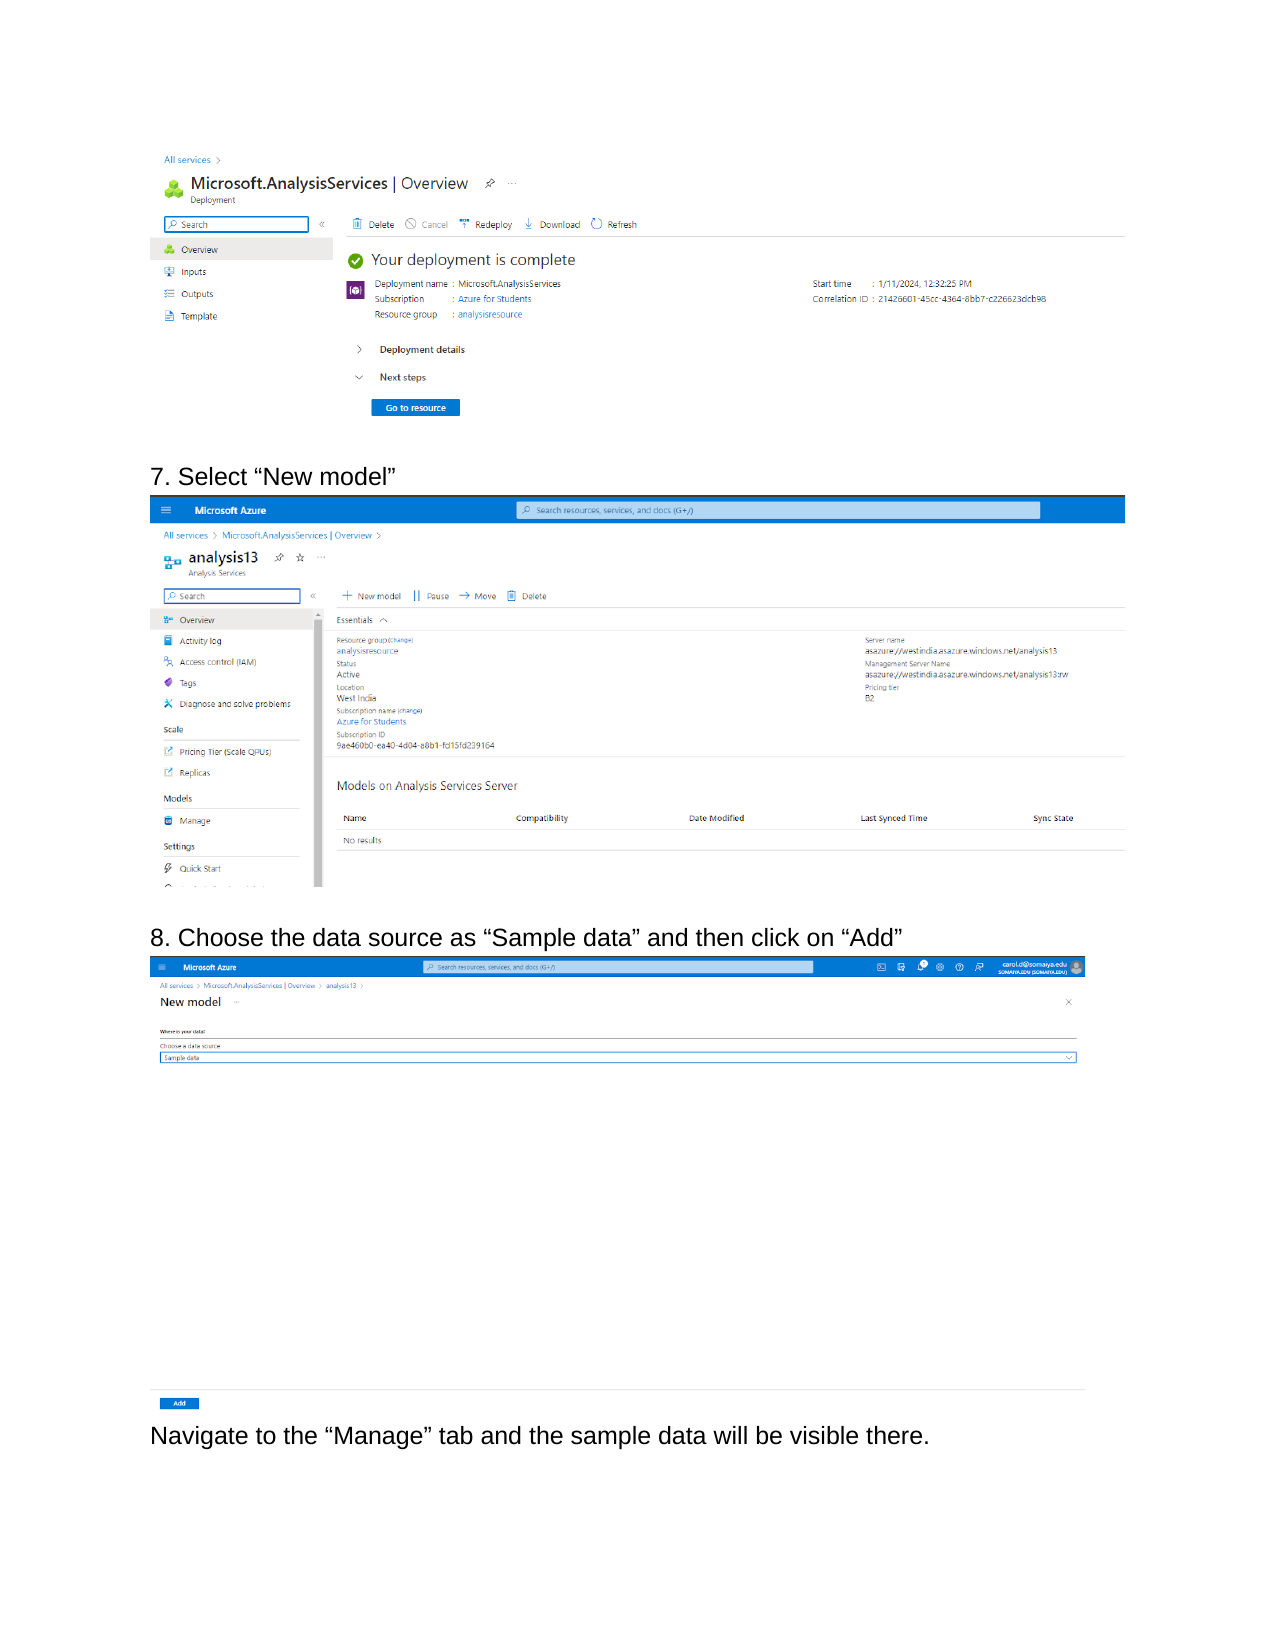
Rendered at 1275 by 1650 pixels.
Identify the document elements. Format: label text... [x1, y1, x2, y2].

text 8. Choose the data source as “Sample data” and then click on “Add” [150, 923, 1125, 952]
text 7. Select “New model” [150, 462, 1125, 491]
picture [150, 495, 1125, 887]
picture [150, 150, 1125, 426]
text Navigate to the “Manage” tab and the sample data will be visible there. [150, 1421, 1125, 1449]
picture [150, 956, 1085, 1417]
